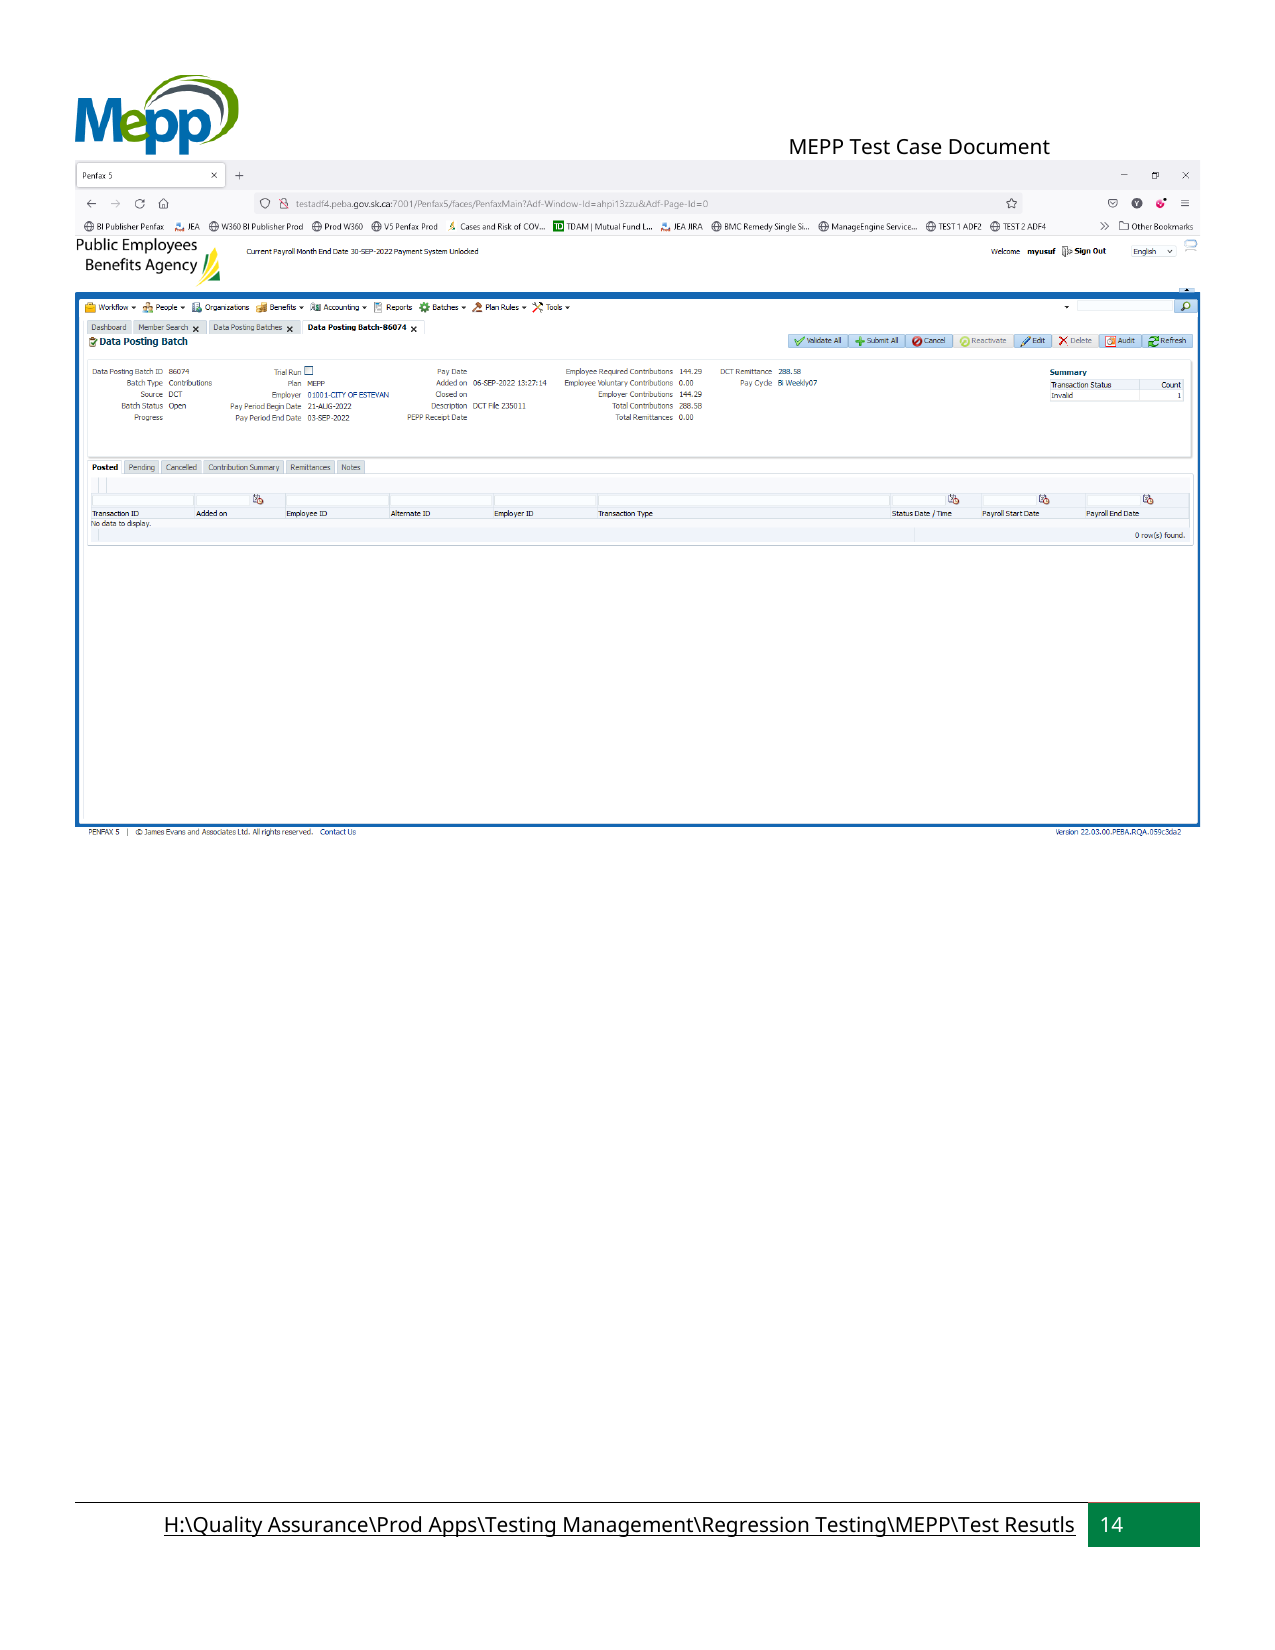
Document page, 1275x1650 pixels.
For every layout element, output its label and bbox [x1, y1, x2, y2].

picture [75, 160, 1200, 837]
picture [75, 75, 239, 155]
